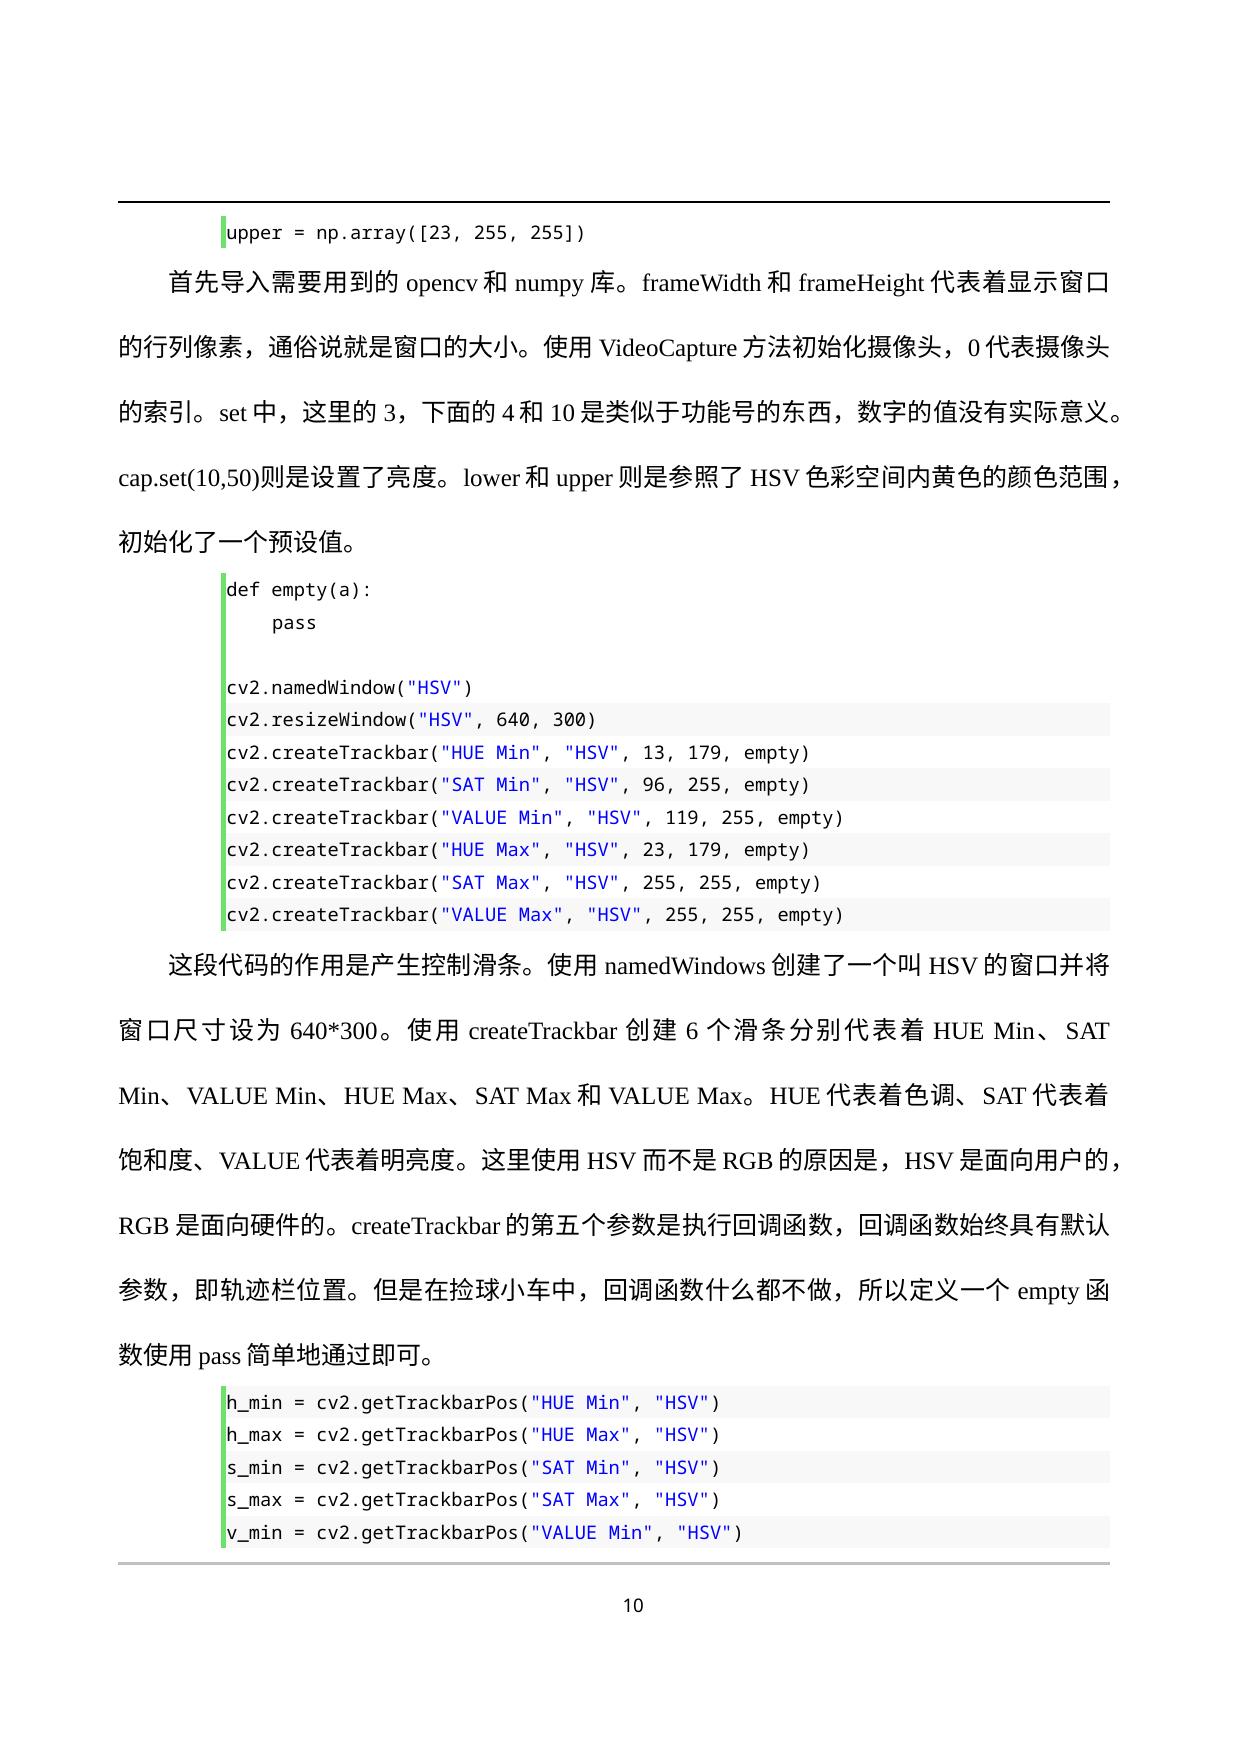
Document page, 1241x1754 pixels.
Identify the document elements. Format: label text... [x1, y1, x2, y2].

text pass [226, 606, 1110, 638]
text cv2.createTrackbar("VALUE Min", "HSV", 119, 255, empty) [226, 801, 1110, 833]
text h_min = cv2.getTrackbarPos("HUE Min", "HSV") [226, 1386, 1110, 1418]
text s_min = cv2.getTrackbarPos("SAT Min", "HSV") [226, 1451, 1110, 1483]
text upper = np.array([23, 255, 255]) [226, 216, 1110, 248]
text v_min = cv2.getTrackbarPos("VALUE Min", "HSV") [226, 1516, 1110, 1548]
text cv2.createTrackbar("HUE Min", "HSV", 13, 179, empty) [226, 736, 1110, 768]
text cv2.createTrackbar("HUE Max", "HSV", 23, 179, empty) [226, 833, 1110, 866]
text cv2.resizeWindow("HSV", 640, 300) [226, 703, 1110, 736]
text cv2.createTrackbar("SAT Max", "HSV", 255, 255, empty) [226, 866, 1110, 898]
text cv2.createTrackbar("SAT Min", "HSV", 96, 255, empty) [226, 768, 1110, 801]
text 首先导入需要用到的opencv和numpy库。frameWidth和frameHeight代表着显示窗口的行列像素，通俗说就是窗口的大小。使用VideoCapture方法初始化摄像头，0代表摄像头的索引。set中，这里的3，下面的4和10是类似于功能号的东西，数字的值没有实际意义。cap.set(10,50)则是设置了亮度。lower和upper则是参照了HSV色彩空间内黄色的颜色范围，初始化了一个预设值。 [118, 248, 1110, 573]
text 这段代码的作用是产生控制滑条。使用namedWindows创建了一个叫HSV的窗口并将窗口尺寸设为640*300。使用createTrackbar创建6个滑条分别代表着HUE Min、SAT Min、VALUE Min、HUE Max、SAT Max和VALUE Max。HUE代表着色调、SAT代表着饱和度、VALUE代表着明亮度。这里使用HSV而不是RGB的原因是，HSV是面向用户的，RGB是面向硬件的。createTrackbar的第五个参数是执行回调函数，回调函数始终具有默认参数，即轨迹栏位置。但是在捡球小车中，回调函数什么都不做，所以定义一个empty函数使用pass简单地通过即可。 [118, 931, 1110, 1386]
text cv2.namedWindow("HSV") [226, 671, 1110, 703]
text cv2.createTrackbar("VALUE Max", "HSV", 255, 255, empty) [226, 898, 1110, 931]
text h_max = cv2.getTrackbarPos("HUE Max", "HSV") [226, 1418, 1110, 1451]
text def empty(a): [226, 573, 1110, 606]
text s_max = cv2.getTrackbarPos("SAT Max", "HSV") [226, 1483, 1110, 1516]
